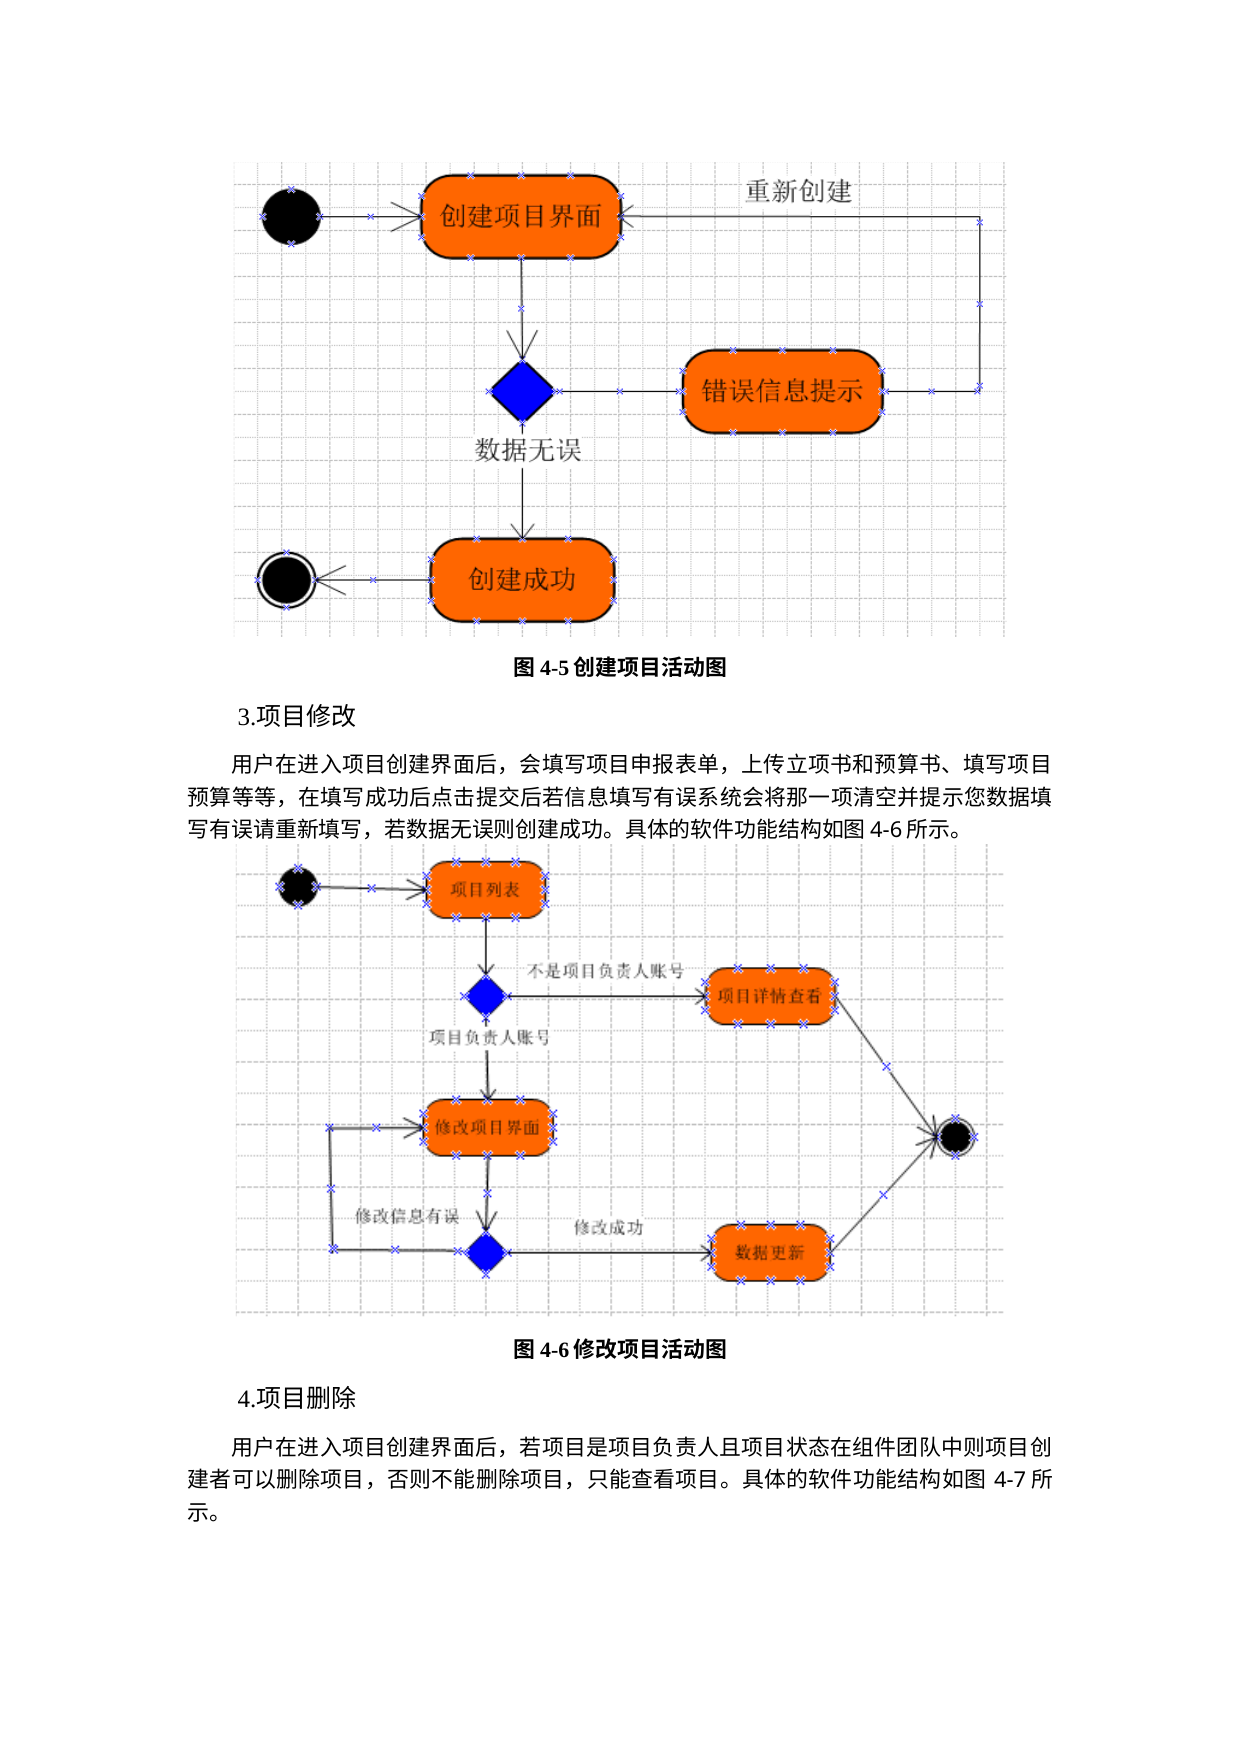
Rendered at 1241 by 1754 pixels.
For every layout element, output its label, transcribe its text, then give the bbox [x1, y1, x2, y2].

text 图4-5创建项目活动图 [187, 649, 1053, 682]
picture [235, 844, 1005, 1318]
text 图4-6修改项目活动图 [187, 1332, 1053, 1364]
text 用户在进入项目创建界面后，会填写项目申报表单，上传立项书和预算书、填写项目预算等等，在填写成功后点击提交后若信息填写有误系统会将那一项清空并提示您数据填写有误请重新填写，若数据无误则创建成功。具体的软件功能结构如图4-6所示。 [187, 747, 1053, 844]
picture [233, 162, 1007, 637]
text 用户在进入项目创建界面后，若项目是项目负责人且项目状态在组件团队中则项目创建者可以删除项目，否则不能删除项目，只能查看项目。具体的软件功能结构如图4-7所示。 [187, 1429, 1053, 1527]
text 3.项目修改 [187, 682, 1053, 747]
text 4.项目删除 [187, 1364, 1053, 1429]
